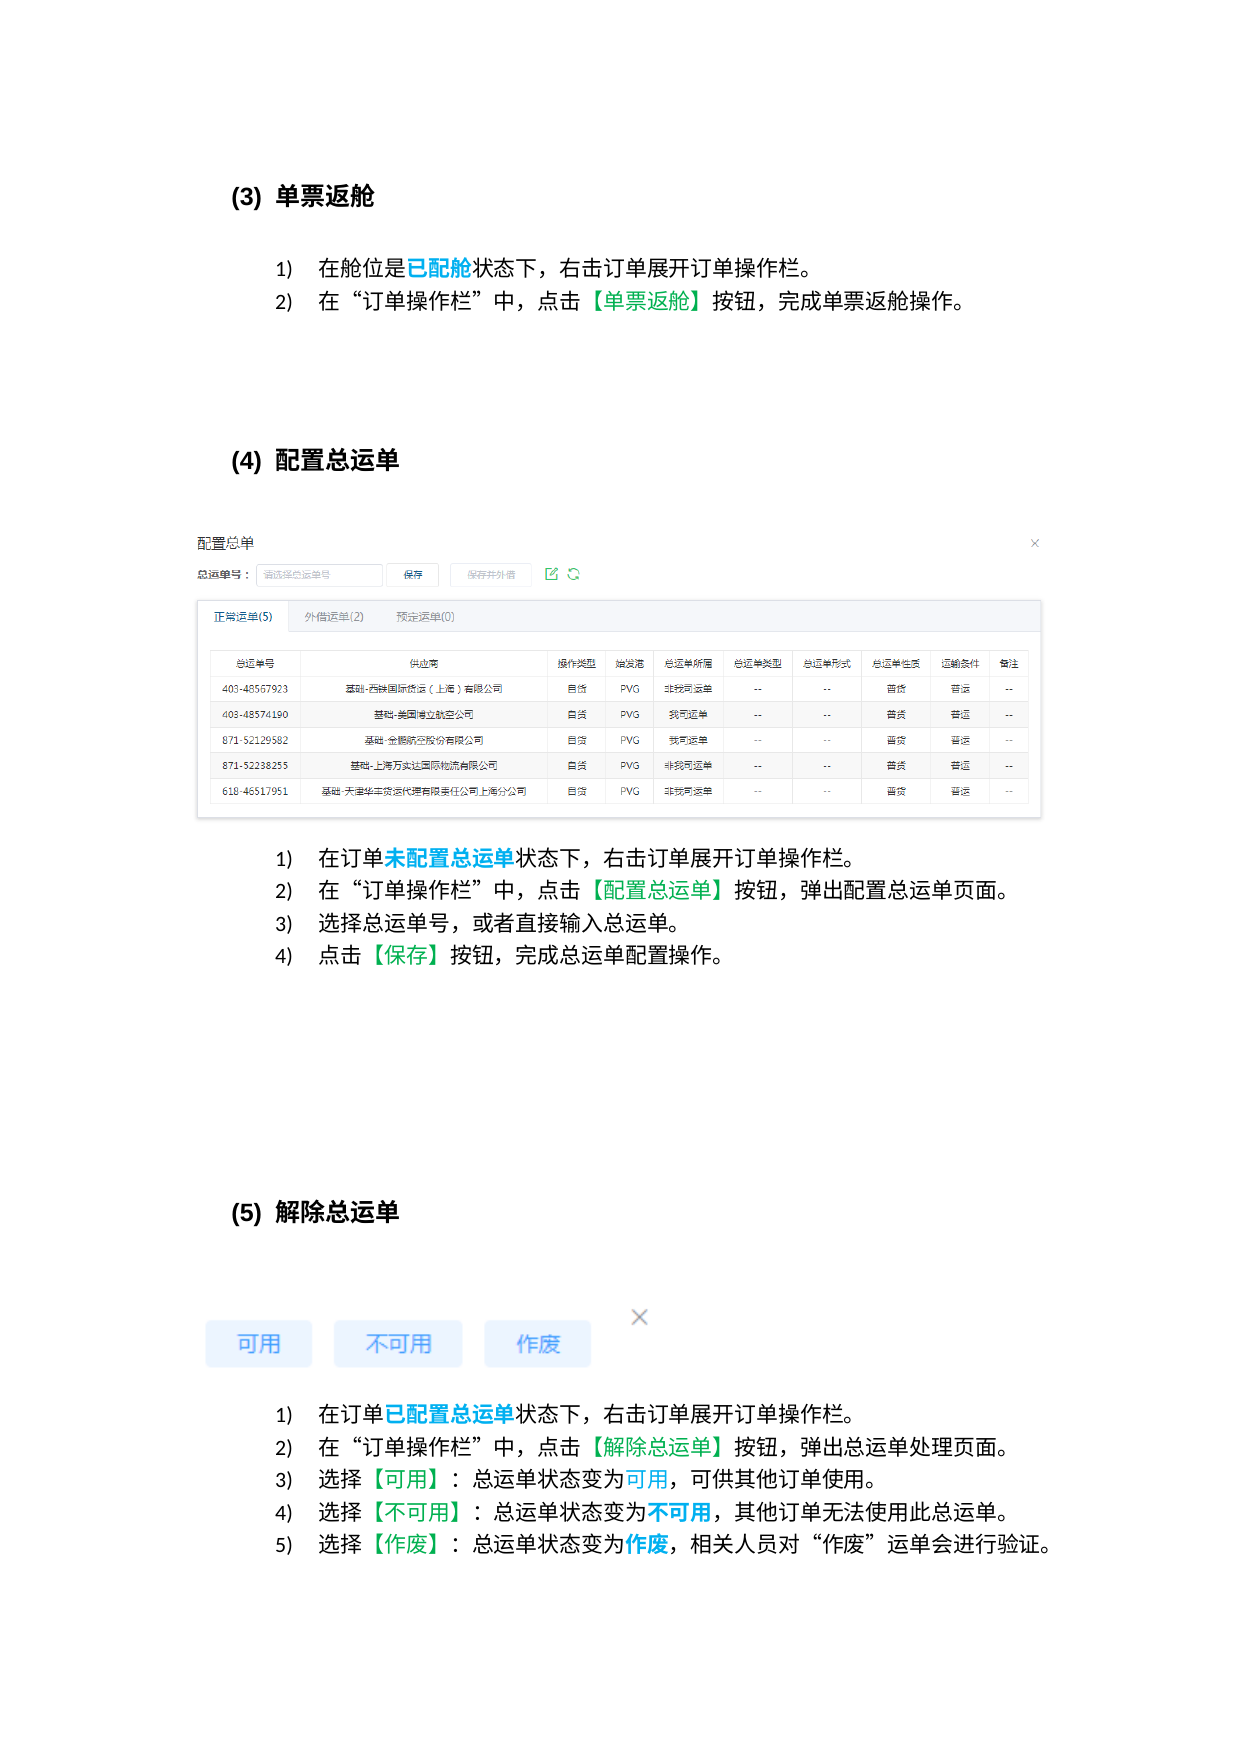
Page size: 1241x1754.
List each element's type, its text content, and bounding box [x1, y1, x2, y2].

subtitle 配置总运单 [231, 426, 1053, 491]
list 在舱位是已配舱状态下，右击订单展开订单操作栏。 [275, 251, 1053, 283]
subtitle 单票返舱 [231, 162, 1053, 227]
list 在订单未配置总运单状态下，右击订单展开订单操作栏。 [275, 840, 1053, 873]
picture [187, 528, 1052, 827]
list 在订单已配置总运单状态下，右击订单展开订单操作栏。 [275, 1397, 1053, 1429]
list 在“订单操作栏”中，点击【解除总运单】按钮，弹出总运单处理页面。 [275, 1429, 1053, 1462]
list 选择【作废】：总运单状态变为作废，相关人员对“作废”运单会进行验证。 [275, 1527, 1053, 1559]
picture [187, 1278, 679, 1385]
list 选择【可用】：总运单状态变为可用，可供其他订单使用。 [275, 1462, 1053, 1494]
list 选择总运单号，或者直接输入总运单。 [275, 905, 1053, 938]
list 点击【保存】按钮，完成总运单配置操作。 [275, 938, 1053, 970]
list 选择【不可用】：总运单状态变为不可用，其他订单无法使用此总运单。 [275, 1494, 1053, 1527]
list 在“订单操作栏”中，点击【单票返舱】按钮，完成单票返舱操作。 [275, 283, 1053, 316]
subtitle 解除总运单 [231, 1178, 1053, 1243]
list 在“订单操作栏”中，点击【配置总运单】按钮，弹出配置总运单页面。 [275, 873, 1053, 905]
